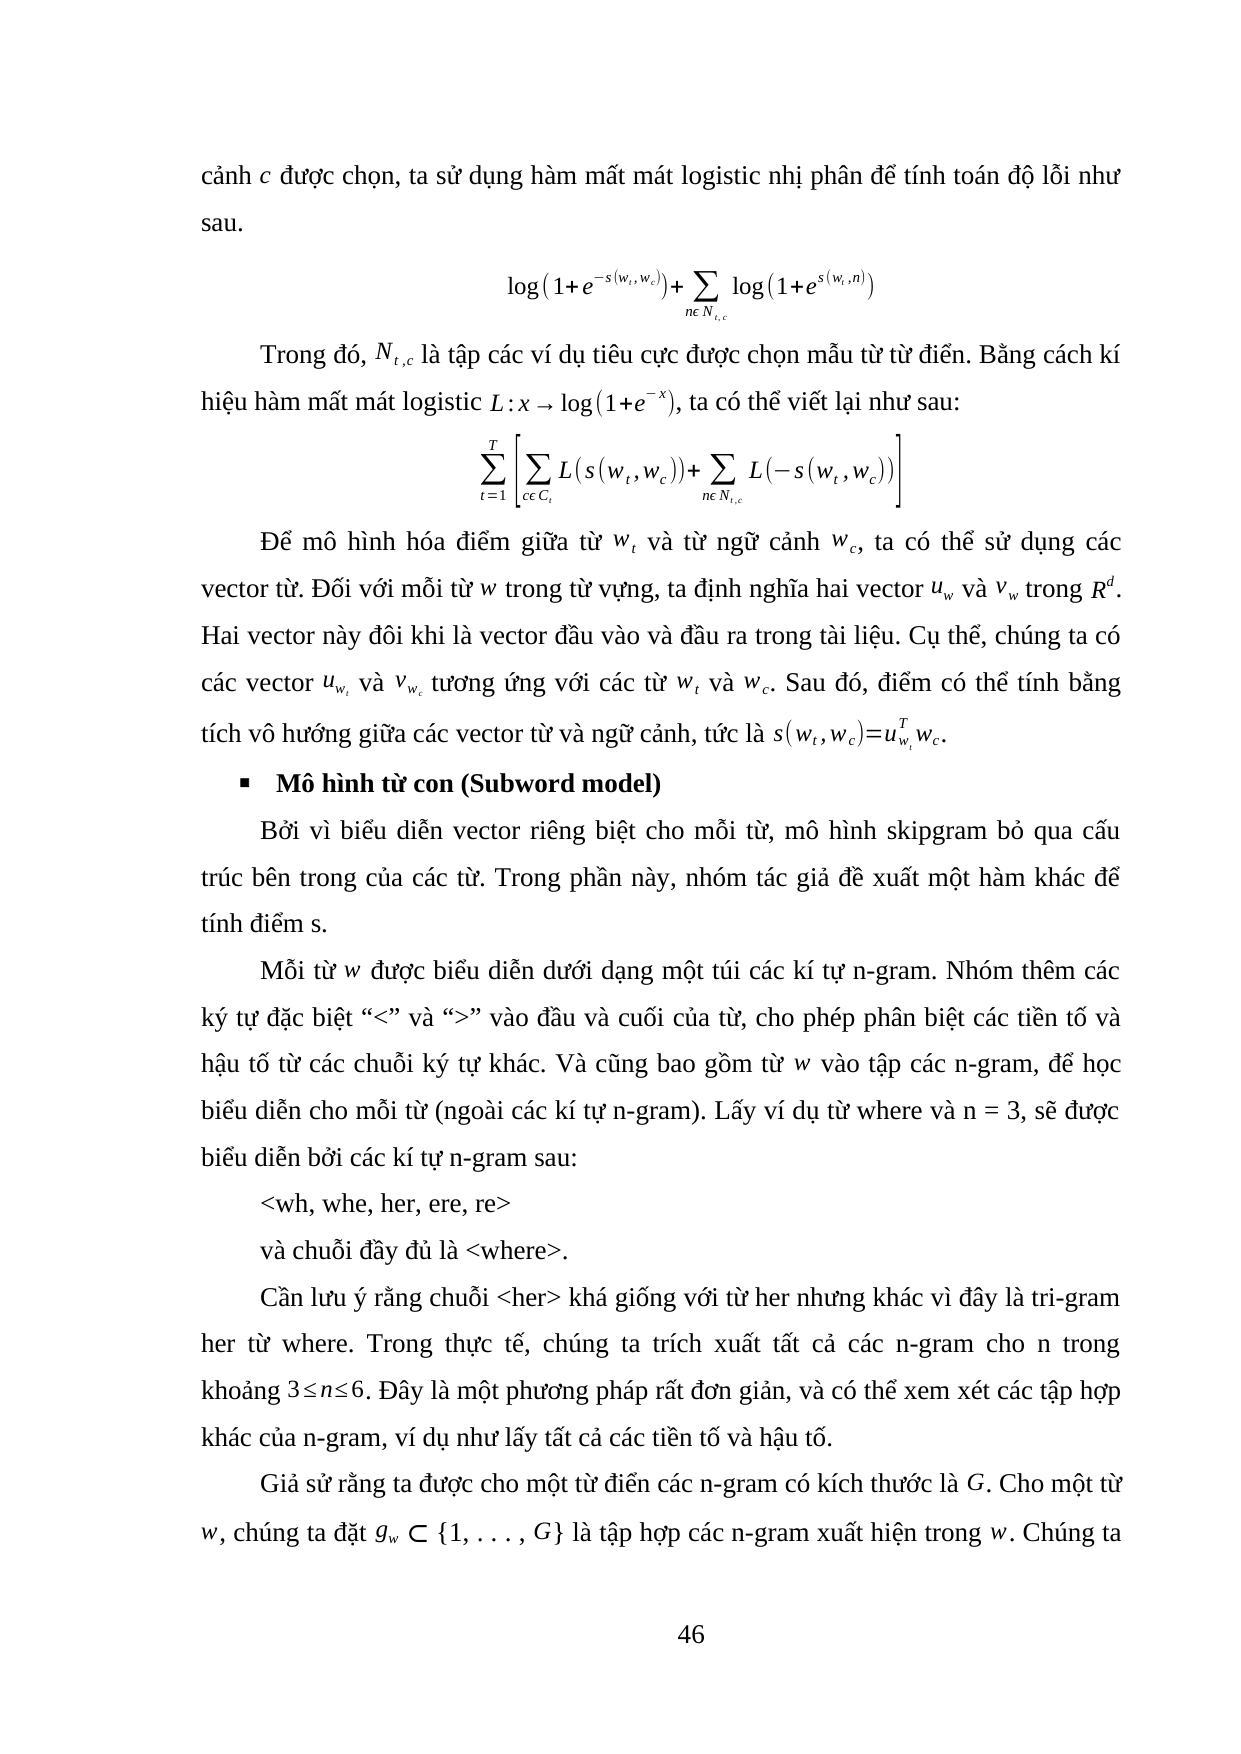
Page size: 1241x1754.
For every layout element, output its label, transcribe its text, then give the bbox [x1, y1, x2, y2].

text Mỗi từ được biểu diễn dưới dạng một túi các kí tự n-gram. Nhóm thêm các ký tự đặc biệt “<” và “>” vào đầu và cuối của từ, cho phép phân biệt các tiền tố và hậu tố từ các chuỗi ký tự khác. Và cũng bao gồm từ vào tập các n-gram, để học biểu diễn cho mỗi từ (ngoài các kí tự n-gram). Lấy ví dụ từ where và n = 3, sẽ được biểu diễn bởi các kí tự n-gram sau: [201, 954, 1122, 1172]
text Bởi vì biểu diễn vector riêng biệt cho mỗi từ, mô hình skipgram bỏ qua cấu trúc bên trong của các từ. Trong phần này, nhóm tác giả đề xuất một hàm khác để tính điểm s. [201, 814, 1122, 938]
text Cần lưu ý rằng chuỗi <her> khá giống với từ her nhưng khác vì đây là tri-gram her từ where. Trong thực tế, chúng ta trích xuất tất cả các n-gram cho n trong khoảng . Đây là một phương pháp rất đơn giản, và có thể xem xét các tập hợp khác của n-gram, ví dụ như lấy tất cả các tiền tố và hậu tố. [201, 1281, 1122, 1452]
text và chuỗi đầy đủ là <where>. [201, 1234, 1122, 1265]
list Mô hình từ con (Subword model) [238, 767, 1122, 798]
text Để mô hình hóa điểm giữa từ và từ ngữ cảnh , ta có thể sử dụng các vector từ. Đối với mỗi từ trong từ vựng, ta định nghĩa hai vector và trong . Hai vector này đôi khi là vector đầu vào và đầu ra trong tài liệu. Cụ thể, chúng ta có các vector và tương ứng với các từ và . Sau đó, điểm có thể tính bằng tích vô hướng giữa các vector từ và ngữ cảnh, tức là . [201, 525, 1122, 752]
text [201, 1467, 1122, 1547]
text <wh, whe, her, ere, re> [201, 1187, 1122, 1218]
text Trong đó, là tập các ví dụ tiêu cực được chọn mẫu từ từ điển. Bằng cách kí hiệu hàm mất mát logistic , ta có thể viết lại như sau: [201, 338, 1122, 418]
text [201, 159, 1122, 237]
